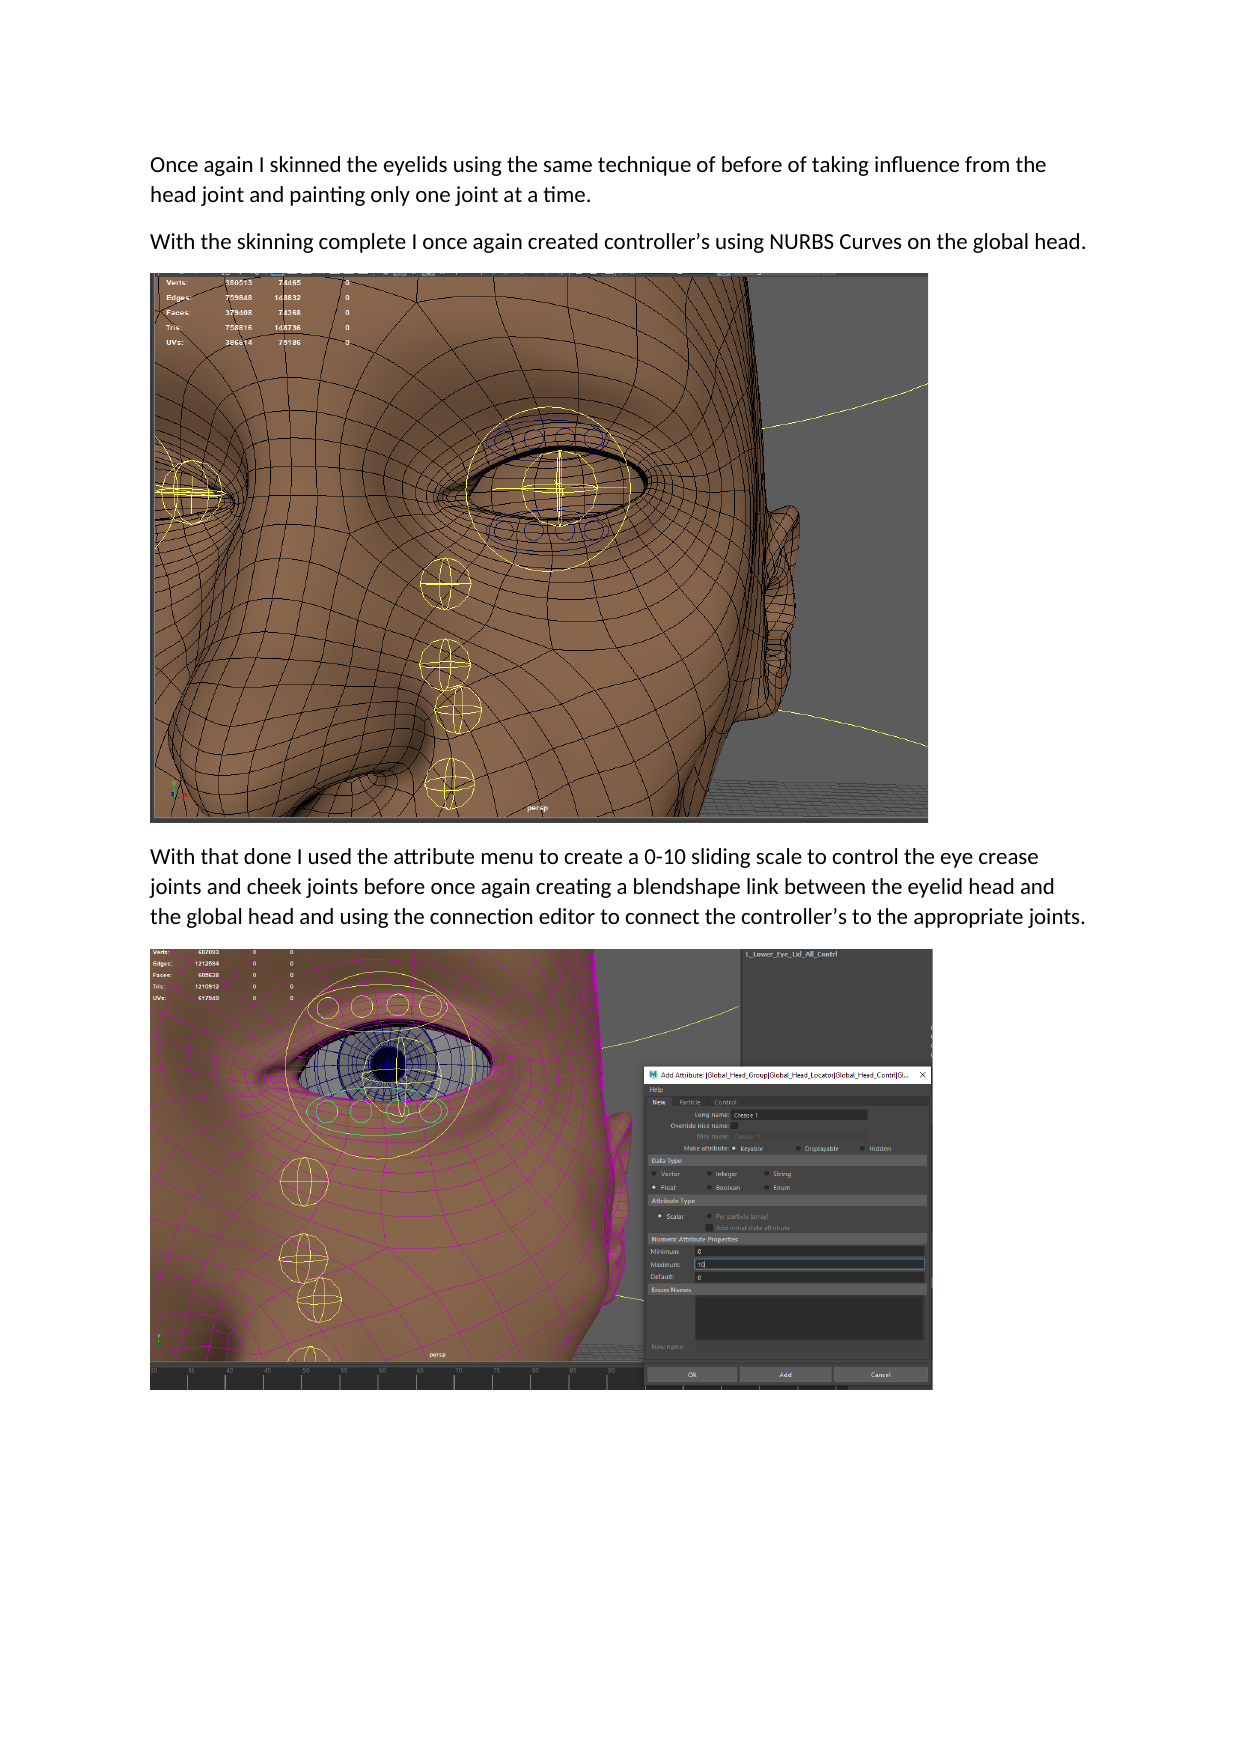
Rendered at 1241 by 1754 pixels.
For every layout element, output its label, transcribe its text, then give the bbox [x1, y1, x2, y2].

text With that done I used the attribute menu to create a 0-10 sliding scale to control the eye crease joints and cheek joints before once again creating a blendshape link between the eyelid head and the global head and using the connection editor to connect the controller’s to the appropriate joints. [150, 842, 1090, 930]
text With the skinning complete I once again created controller’s using NURBS Curves on the global head. [150, 227, 1090, 255]
text Once again I skinned the eyelids using the same technique of before of taking influence from the head joint and painting only one joint at a time. [150, 150, 1090, 208]
picture [150, 273, 929, 823]
picture [150, 949, 933, 1390]
